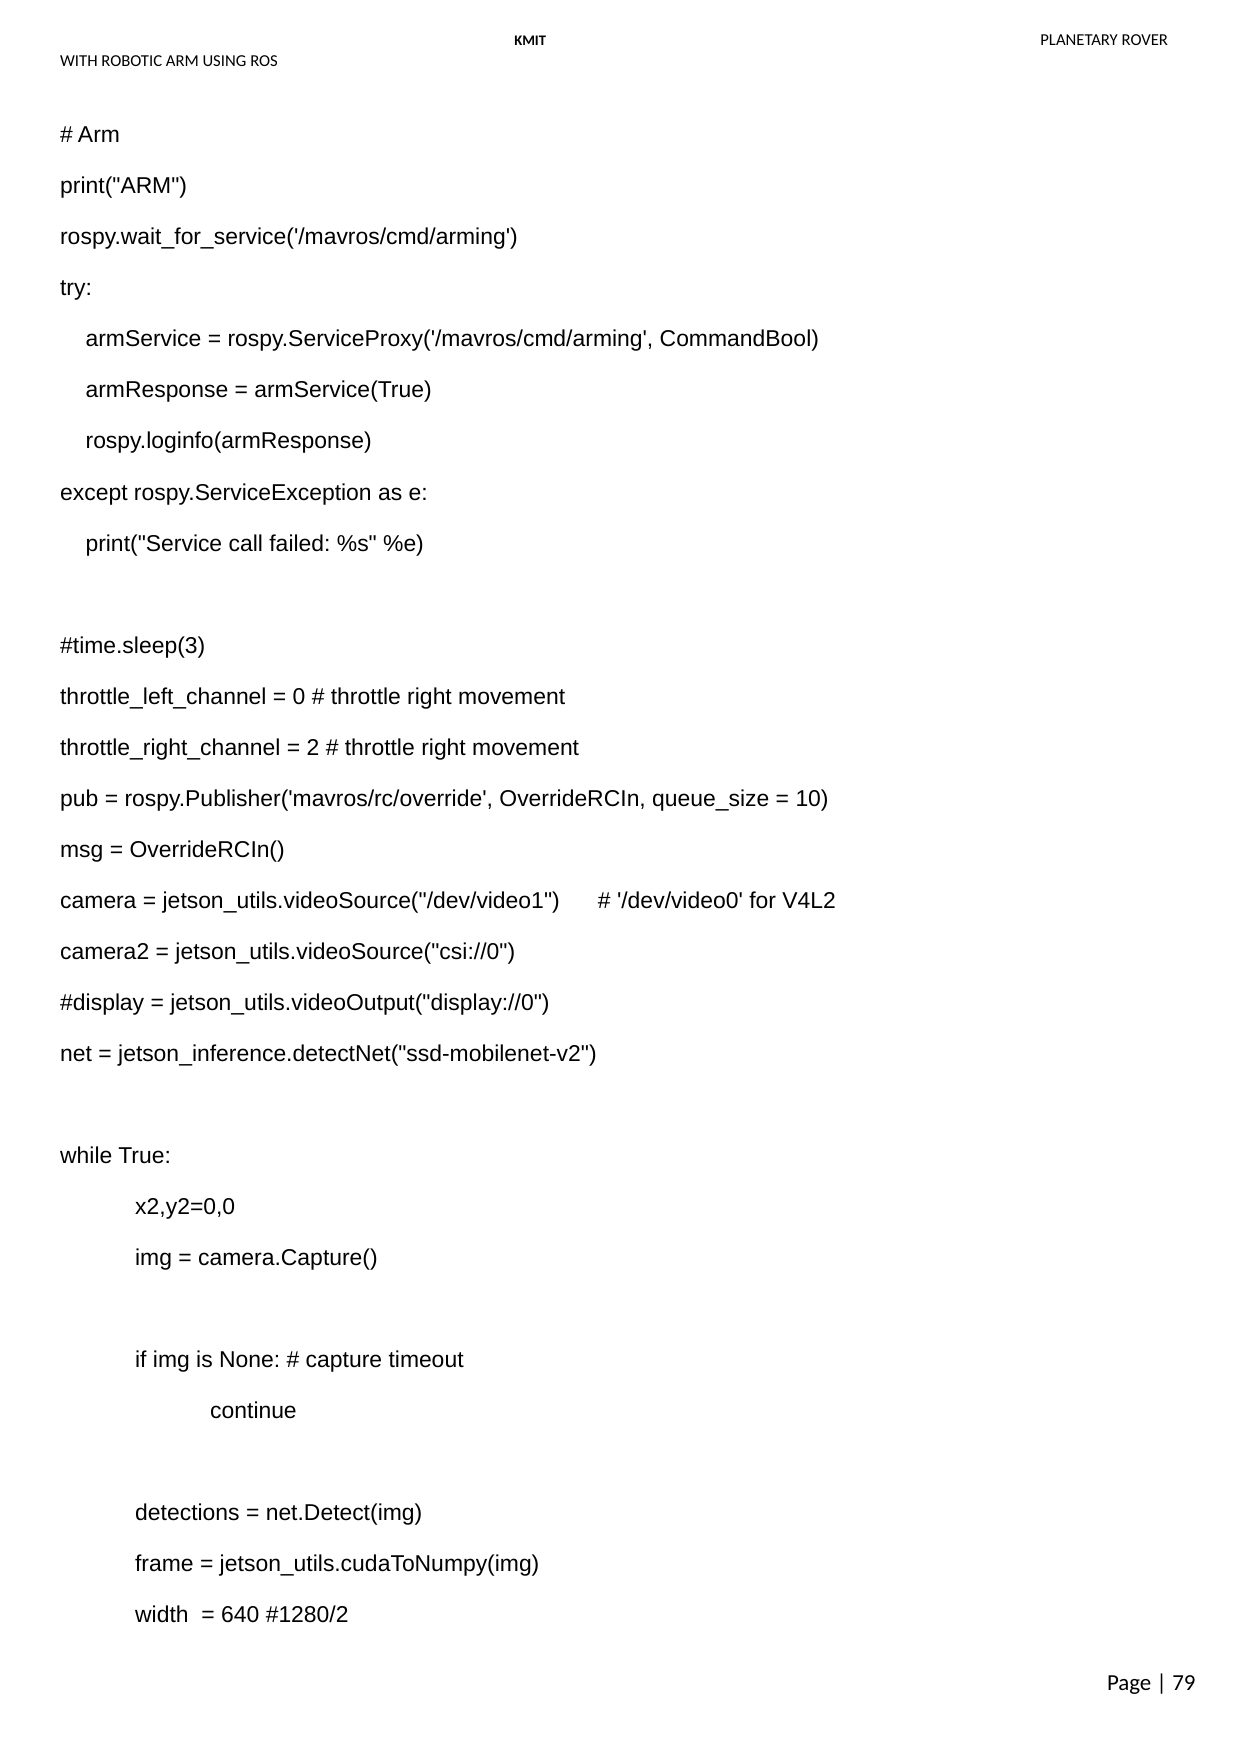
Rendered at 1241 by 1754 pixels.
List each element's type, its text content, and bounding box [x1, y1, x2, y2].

text #display = jetson_utils.videoOutput("display://0") [60, 989, 1195, 1015]
text except rospy.ServiceException as e: [60, 478, 1195, 505]
text # Arm [60, 121, 1195, 147]
text armService = rospy.ServiceProxy('/mavros/cmd/arming', CommandBool) [60, 325, 1195, 352]
text width = 640 #1280/2 [60, 1601, 1195, 1628]
text #time.sleep(3) [60, 632, 1195, 658]
text pub = rospy.Publisher('mavros/rc/override', OverrideRCIn, queue_size = 10) [60, 785, 1195, 811]
text armResponse = armService(True) [60, 376, 1195, 403]
text net = jetson_inference.detectNet("ssd-mobilenet-v2") [60, 1040, 1195, 1066]
text throttle_right_channel = 2 # throttle right movement [60, 734, 1195, 760]
text throttle_left_channel = 0 # throttle right movement [60, 683, 1195, 709]
text camera2 = jetson_utils.videoSource("csi://0") [60, 938, 1195, 964]
text try: [60, 274, 1195, 301]
text img = camera.Capture() [60, 1244, 1195, 1270]
text rospy.loginfo(armResponse) [60, 427, 1195, 454]
text while True: [60, 1142, 1195, 1168]
text print("ARM") [60, 172, 1195, 198]
text x2,y2=0,0 [60, 1193, 1195, 1219]
text if img is None: # capture timeout [60, 1346, 1195, 1372]
text frame = jetson_utils.cudaToNumpy(img) [60, 1550, 1195, 1577]
text print("Service call failed: %s" %e) [60, 529, 1195, 556]
text continue [60, 1397, 1195, 1423]
text camera = jetson_utils.videoSource("/dev/video1") # '/dev/video0' for V4L2 [60, 887, 1195, 913]
text rospy.wait_for_service('/mavros/cmd/arming') [60, 223, 1195, 249]
text msg = OverrideRCIn() [60, 836, 1195, 862]
text detections = net.Detect(img) [60, 1499, 1195, 1526]
